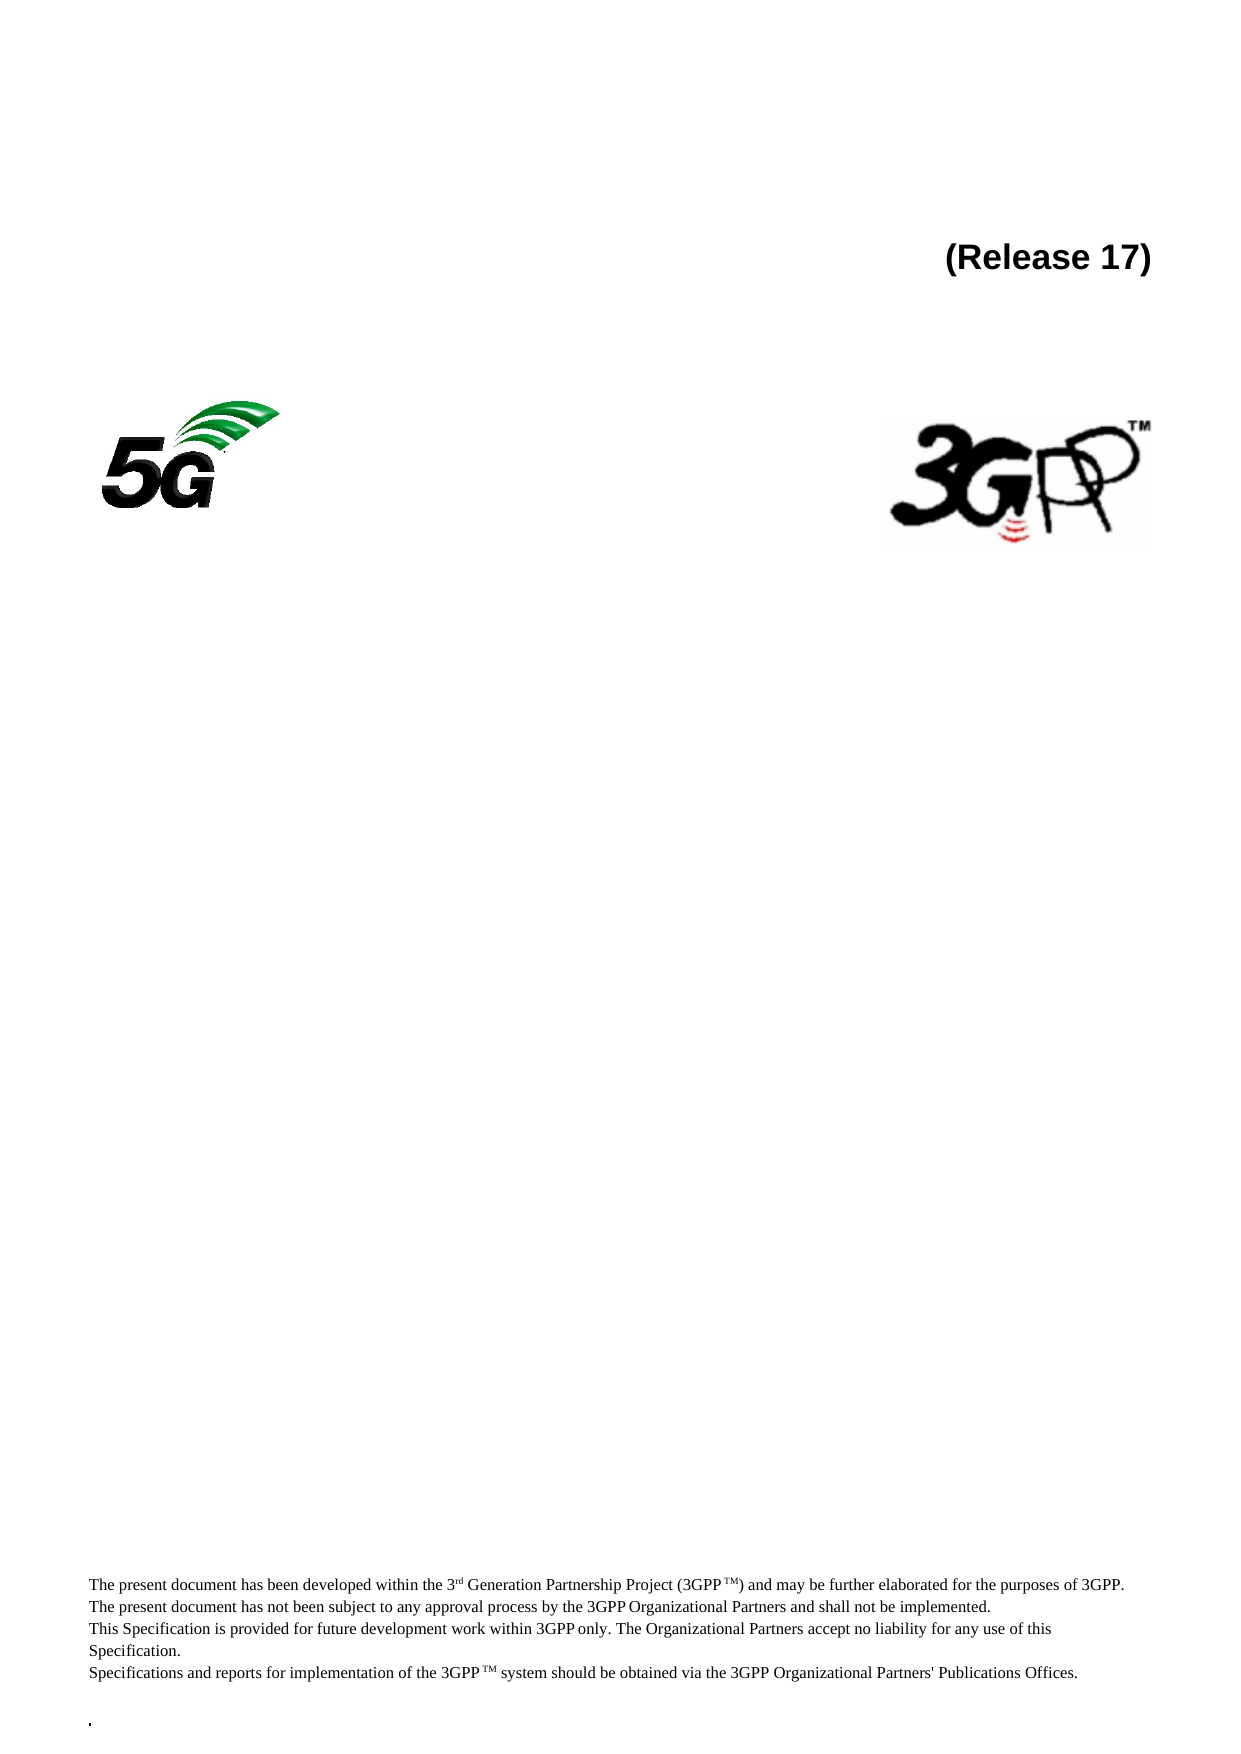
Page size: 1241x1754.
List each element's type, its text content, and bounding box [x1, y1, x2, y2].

text The present document has been developed within the 3rd Generation Partnership Project (3GPP TM) and may be further elaborated for the purposes of 3GPP. The present document has not been subject to any approval process by the 3GPP Organizational Partners and shall not be implemented. This Specification is provided for future development work within 3GPP only. The Organizational Partners accept no liability for any use of this Specification. Specifications and reports for implementation of the 3GPP TM system should be obtained via the 3GPP Organizational Partners' Publications Offices. [89, 1575, 1125, 1682]
text (Release 17) [89, 236, 1152, 277]
picture [88, 352, 289, 553]
